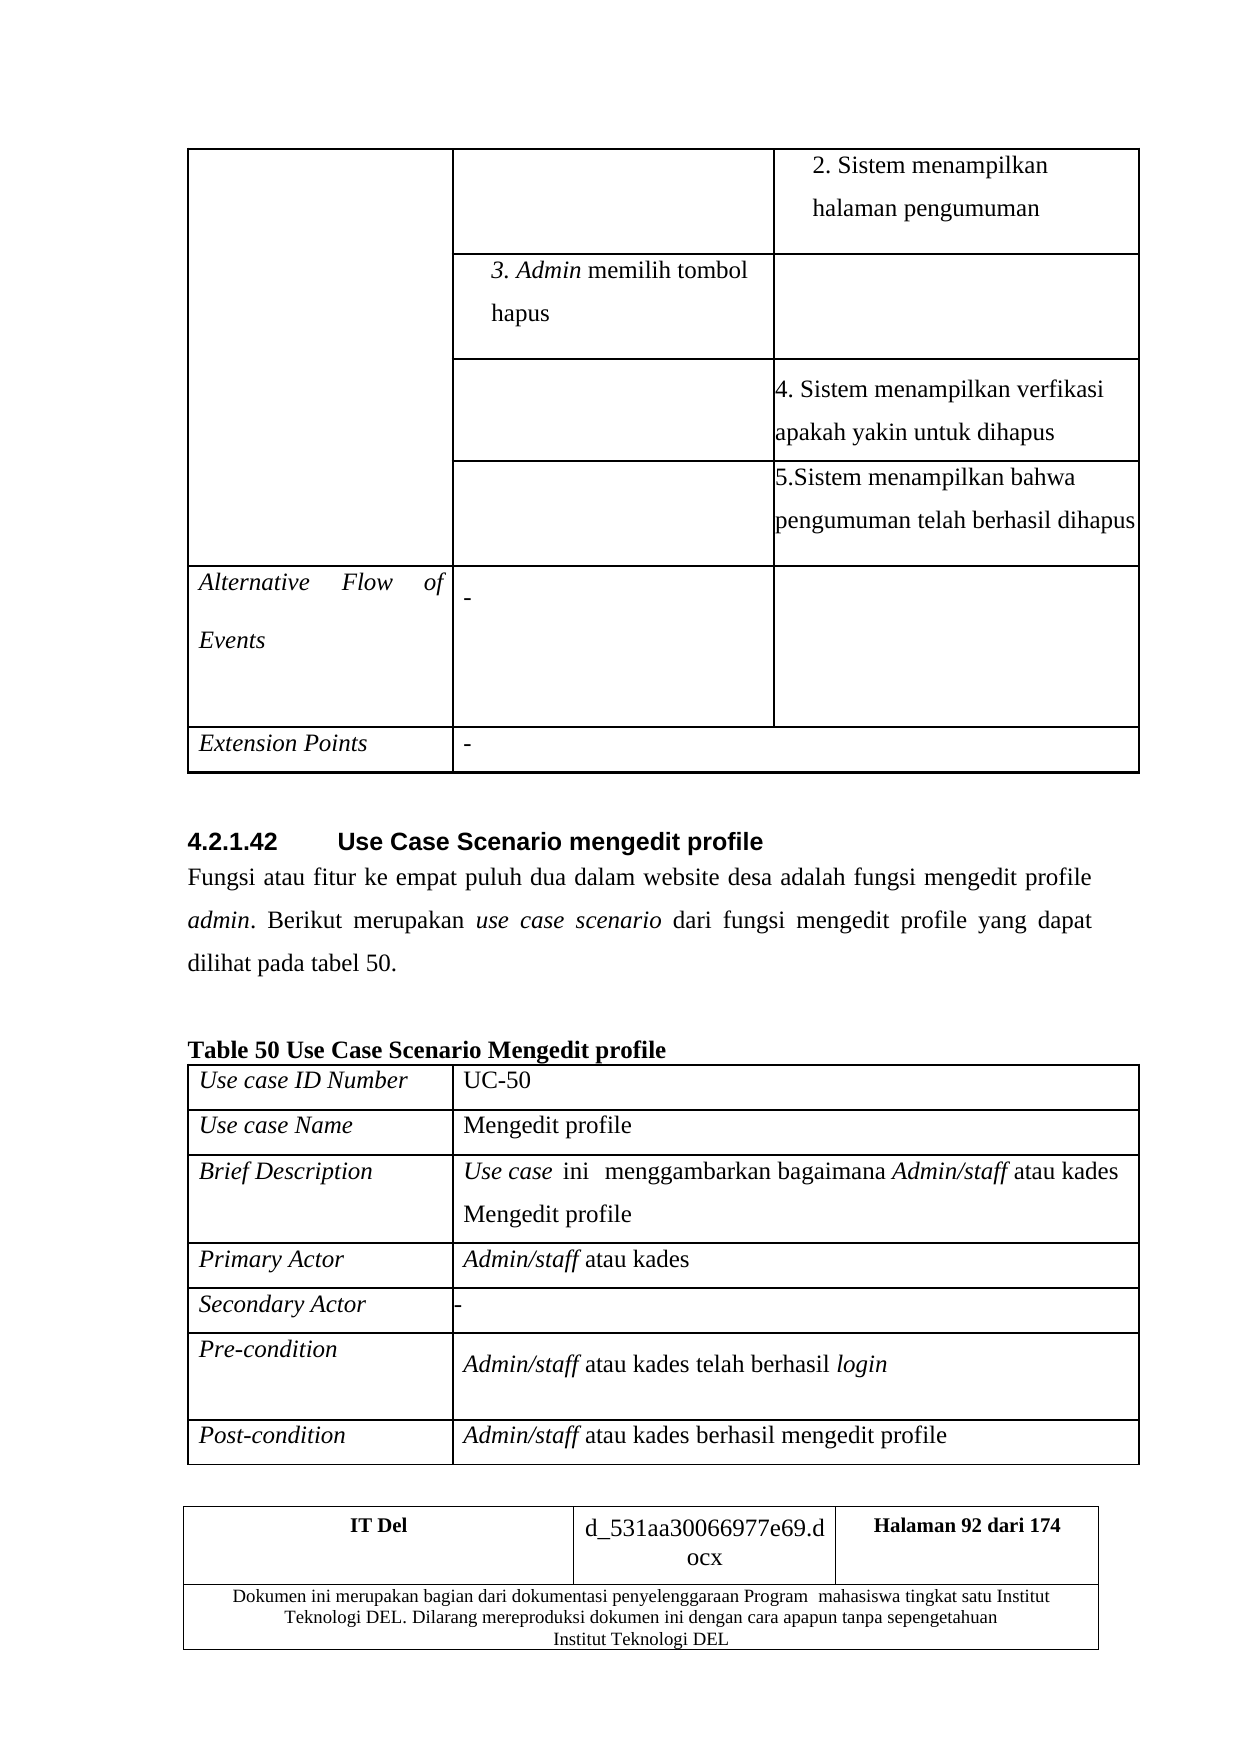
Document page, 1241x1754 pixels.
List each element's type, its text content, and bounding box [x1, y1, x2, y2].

subtitle Use Case Scenario mengedit profile [187, 827, 1092, 856]
table_cell 3. Admin memilih tombol hapus [454, 255, 773, 357]
table_cell 5.Sistem menampilkan bahwa pengumuman telah berhasil dihapus [775, 462, 1138, 565]
table_header Use case ID Number [189, 1066, 452, 1108]
table_cell Admin/staff atau kades berhasil mengedit profile [454, 1421, 1138, 1464]
table_cell Use case Name [189, 1111, 452, 1154]
table_cell [454, 462, 773, 565]
table_cell - [454, 1289, 1138, 1332]
table_cell Mengedit profile [454, 1111, 1138, 1154]
table_cell Admin/staff atau kades [454, 1244, 1138, 1287]
text Table 50 Use Case Scenario Mengedit profile [187, 1035, 1092, 1063]
table_cell Secondary Actor [189, 1289, 452, 1332]
text Fungsi atau fitur ke empat puluh dua dalam website desa adalah fungsi mengedit profile admin. Berikut merupakan use case scenario dari fungsi mengedit profile yang dapat dilihat pada tabel 50. [187, 862, 1092, 977]
table_cell Admin/staff atau kades telah berhasil login [454, 1334, 1138, 1418]
table_cell - [454, 567, 773, 726]
table_cell Primary Actor [189, 1244, 452, 1287]
table_cell Post-condition [189, 1421, 452, 1464]
table_cell - [454, 728, 1138, 771]
table_cell 2. Sistem menampilkan halaman pengumuman [775, 150, 1138, 253]
table_cell Brief Description [189, 1156, 452, 1242]
table_cell [454, 150, 773, 253]
table_cell [775, 567, 1138, 726]
table_cell [775, 255, 1138, 357]
table_cell Pre-condition [189, 1334, 452, 1418]
table_header UC-50 [454, 1066, 1138, 1108]
table_cell Use case ini menggambarkan bagaimana Admin/staff atau kades Mengedit profile [454, 1156, 1138, 1242]
table_cell 4. Sistem menampilkan verfikasi apakah yakin untuk dihapus [775, 360, 1138, 460]
table_cell [454, 360, 773, 460]
table_cell Extension Points [189, 728, 452, 771]
table_cell Alternative Flow of Events [189, 567, 452, 726]
